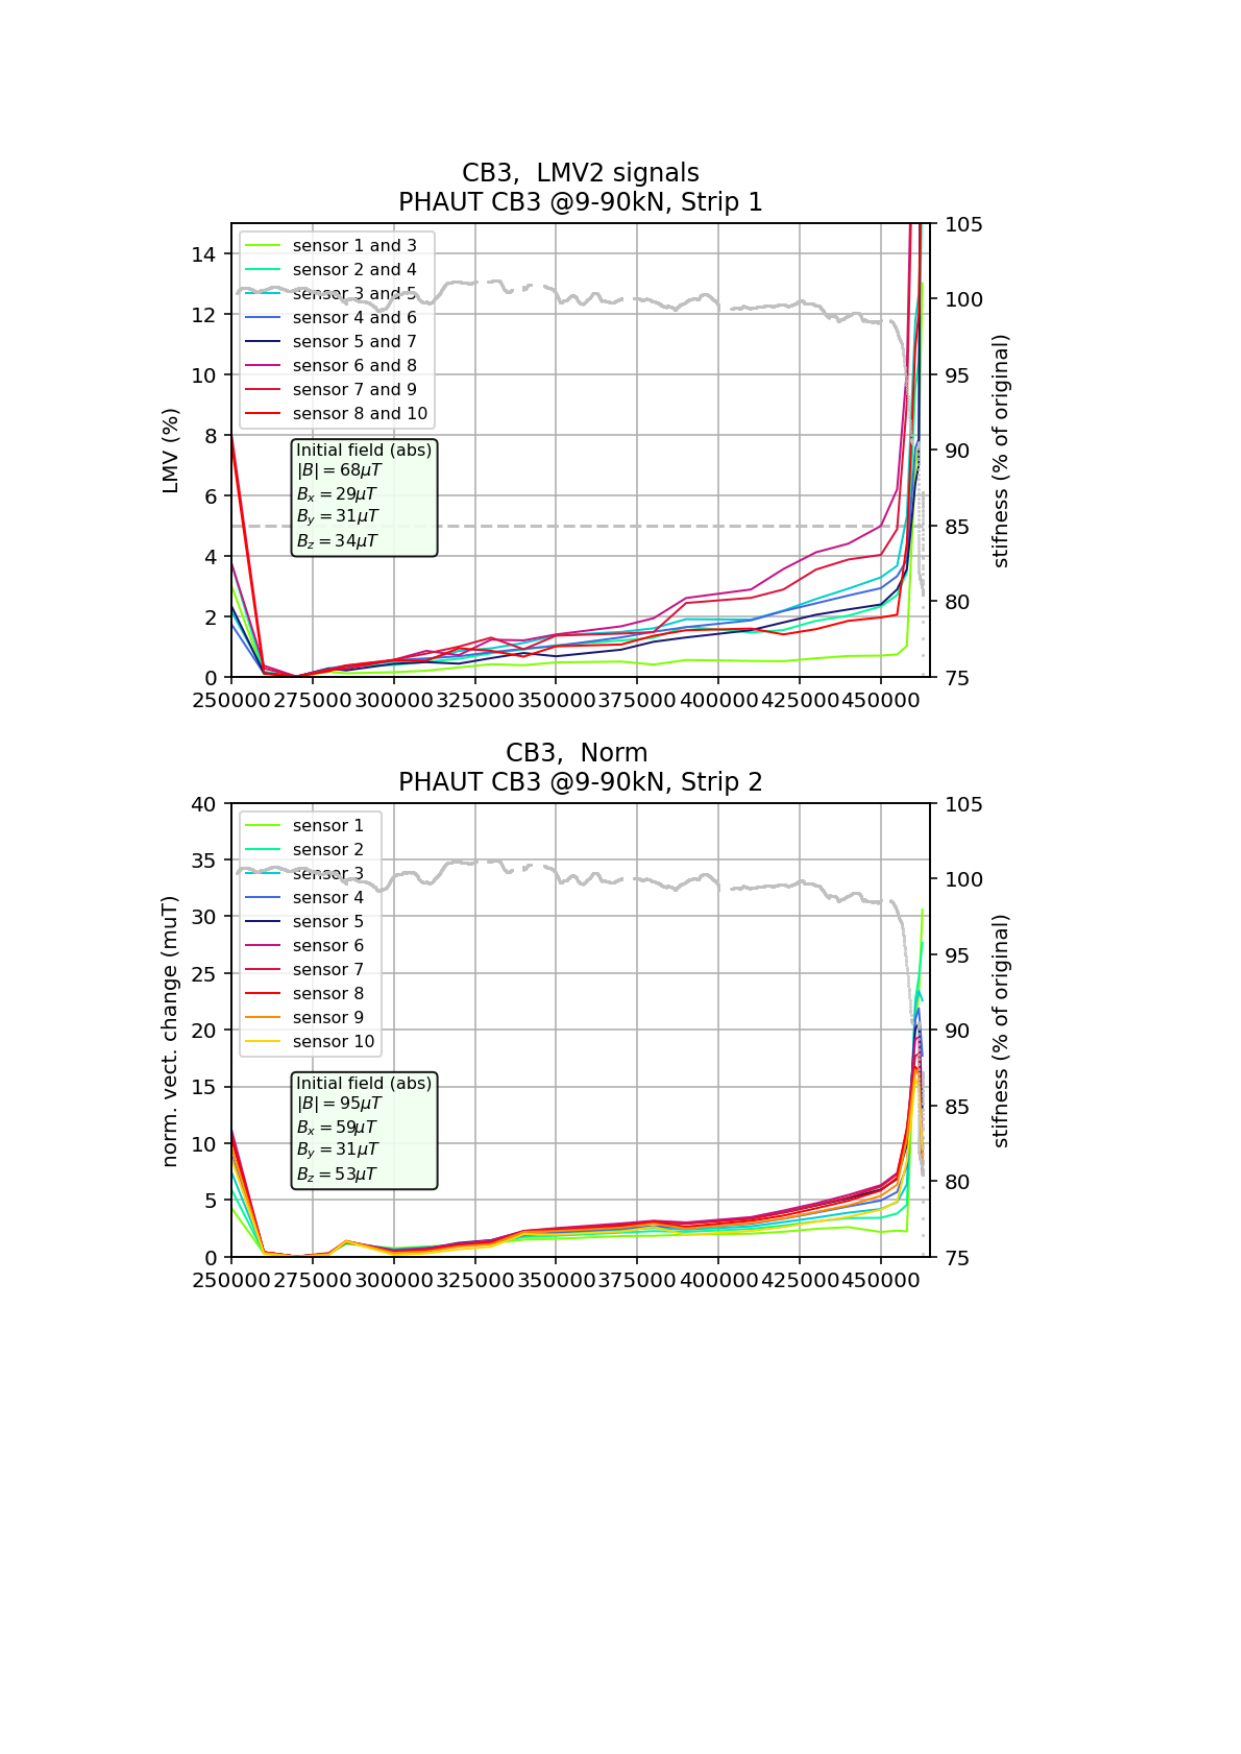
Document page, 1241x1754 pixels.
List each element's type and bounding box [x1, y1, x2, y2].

picture [147, 147, 1027, 726]
picture [147, 727, 1027, 1306]
